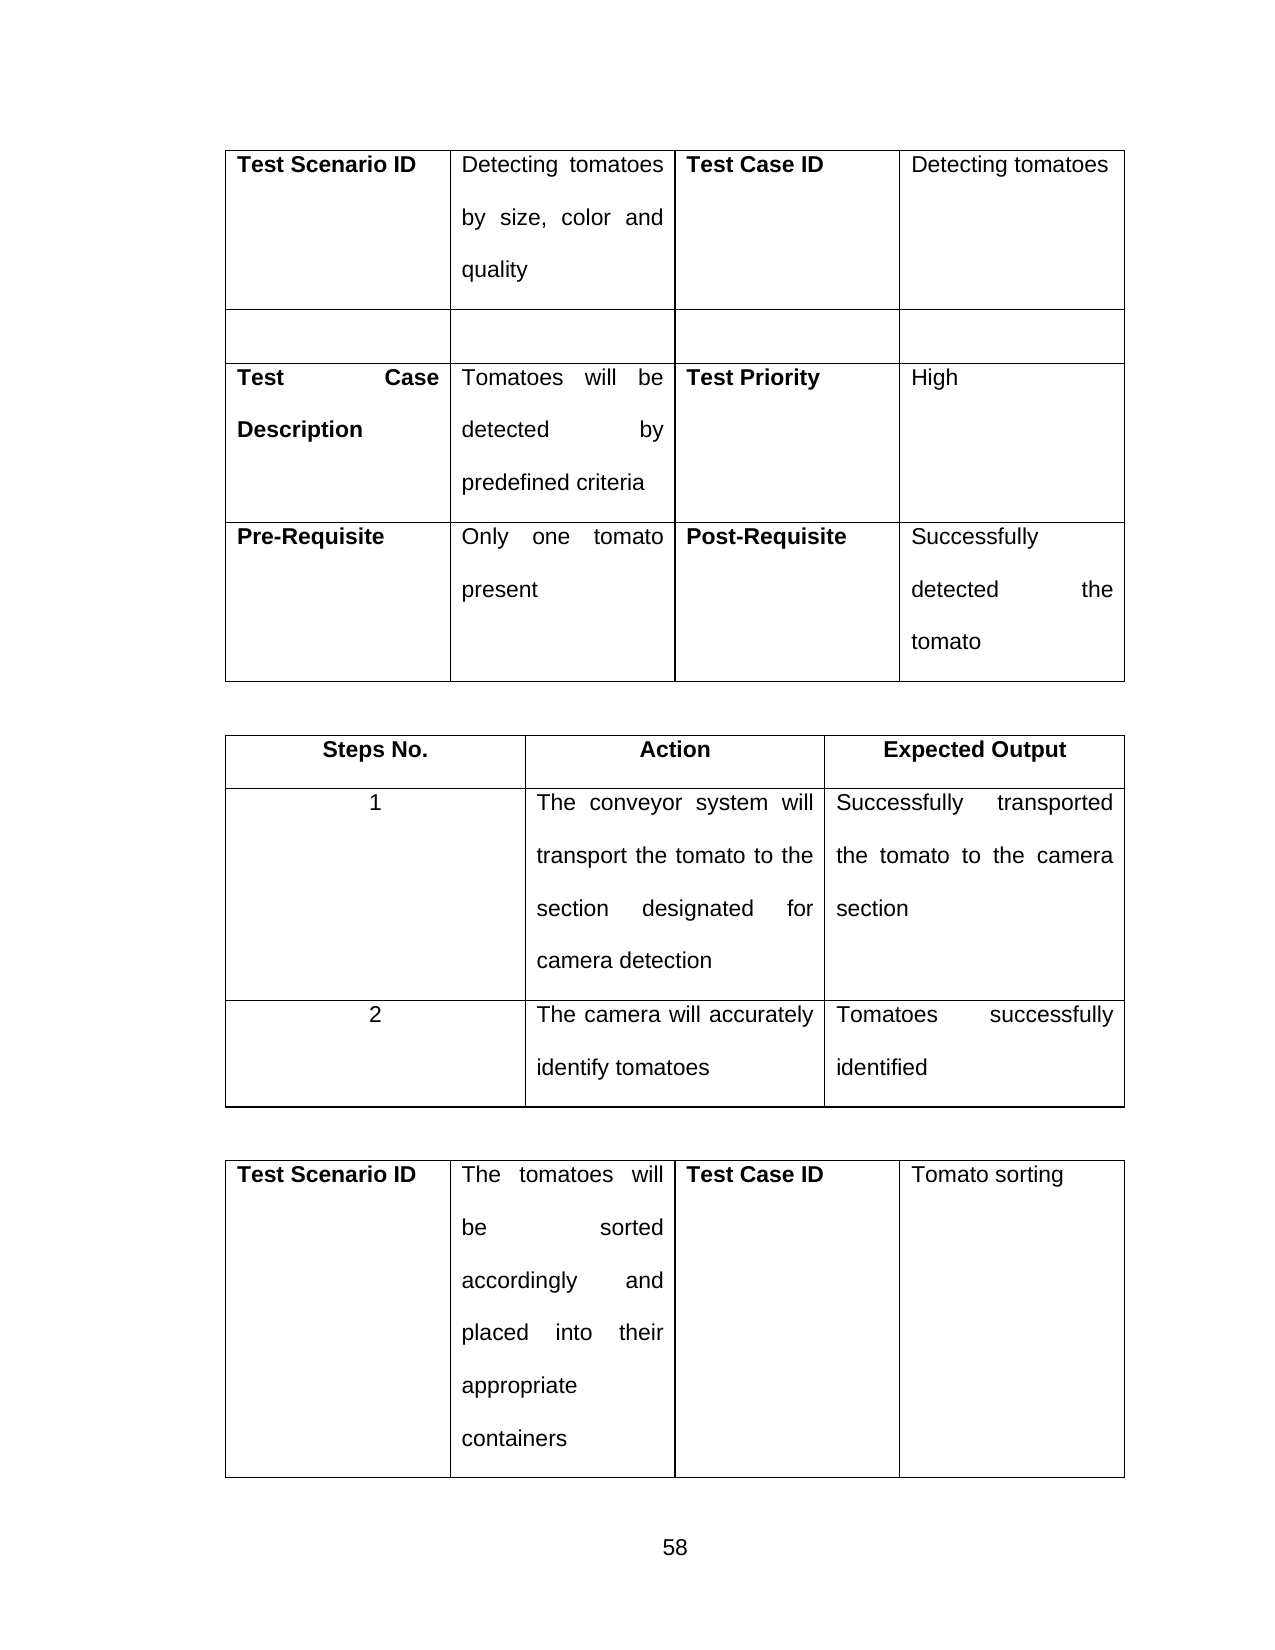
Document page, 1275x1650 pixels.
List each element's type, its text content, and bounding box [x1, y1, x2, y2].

table_cell [900, 310, 1124, 363]
table_cell Successfully detected the tomato [900, 523, 1124, 681]
table_header Detecting tomatoes [900, 151, 1124, 309]
table_header Action [526, 736, 824, 788]
table_cell 1 [226, 789, 525, 1000]
table_cell Tomatoes successfully identified [825, 1001, 1124, 1106]
table_cell Pre-Requisite [226, 523, 450, 681]
table_cell Test Case Description [226, 364, 450, 522]
table_cell High [900, 364, 1124, 522]
table_cell Successfully transported the tomato to the camera section [825, 789, 1124, 1000]
table_cell [676, 310, 899, 363]
table_header Test Scenario ID [226, 1161, 450, 1477]
table_header Test Scenario ID [226, 151, 450, 309]
table_cell The camera will accurately identify tomatoes [526, 1001, 824, 1106]
table_cell 2 [226, 1001, 525, 1106]
table_cell Post-Requisite [676, 523, 899, 681]
table_cell [226, 310, 450, 363]
table_cell Tomatoes will be detected by predefined criteria [451, 364, 674, 522]
table_cell The conveyor system will transport the tomato to the section designated for camera detection [526, 789, 824, 1000]
table_header Test Case ID [676, 151, 899, 309]
table_header Expected Output [825, 736, 1124, 788]
table_header Test Case ID [676, 1161, 899, 1477]
table_cell Test Priority [676, 364, 899, 522]
table_header The tomatoes will be sorted accordingly and placed into their appropriate containers [451, 1161, 674, 1477]
table_cell Only one tomato present [451, 523, 674, 681]
table_header Steps No. [226, 736, 525, 788]
table_header Detecting tomatoes by size, color and quality [451, 151, 674, 309]
table_cell [451, 310, 674, 363]
table_header Tomato sorting [900, 1161, 1124, 1477]
